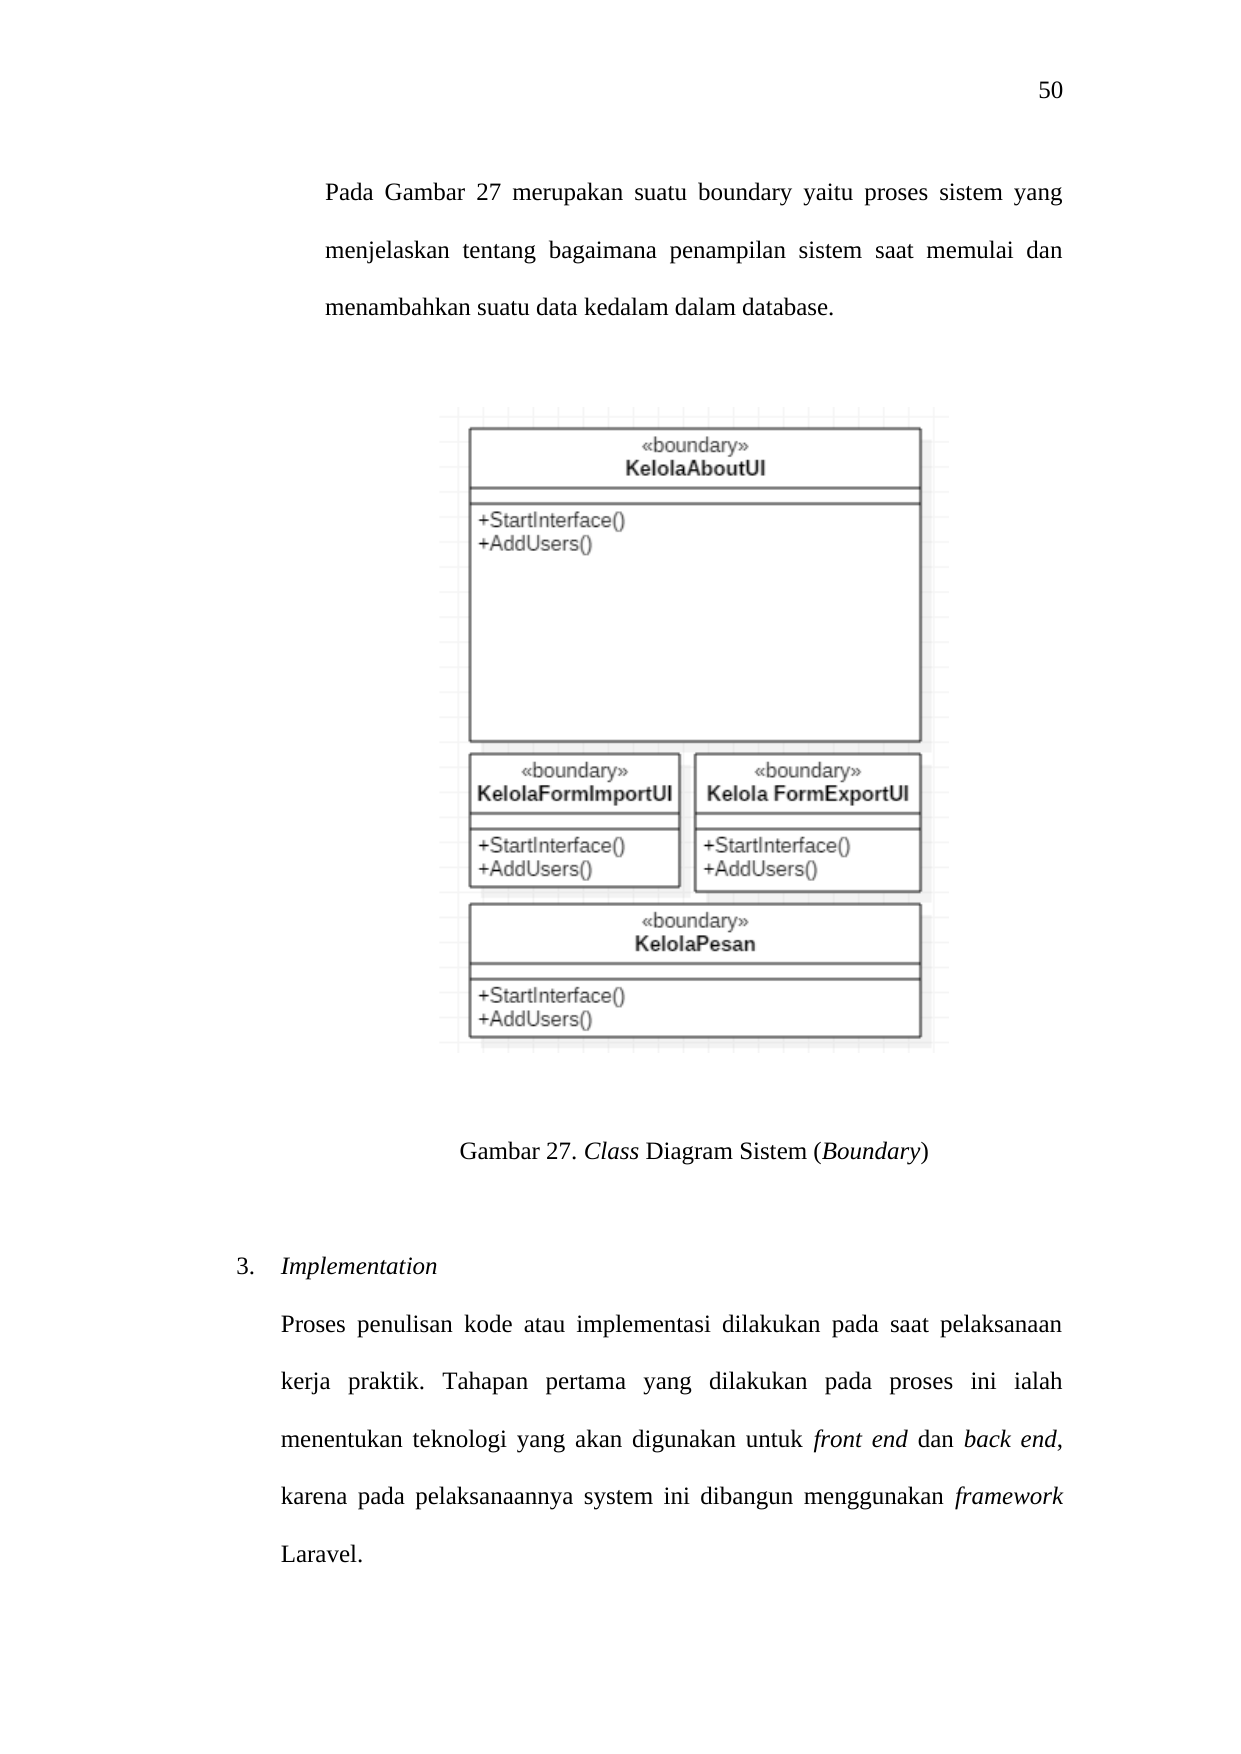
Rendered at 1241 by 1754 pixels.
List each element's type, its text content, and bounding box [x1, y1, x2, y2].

list Implementation [236, 1251, 1063, 1280]
text Proses penulisan kode atau implementasi dilakukan pada saat pelaksanaan kerja praktik. Tahapan pertama yang dilakukan pada proses ini ialah menentukan teknologi yang akan digunakan untuk front end dan back end, karena pada pelaksanaannya system ini dibangun menggunakan framework Laravel. [281, 1309, 1063, 1568]
picture [439, 407, 949, 1053]
list Pada Gambar 27 merupakan suatu boundary yaitu proses sistem yang menjelaskan tentang bagaimana penampilan sistem saat memulai dan menambahkan suatu data kedalam dalam database. [325, 177, 1063, 321]
text Gambar 27. Class Diagram Sistem (Boundary) [325, 1136, 1063, 1165]
